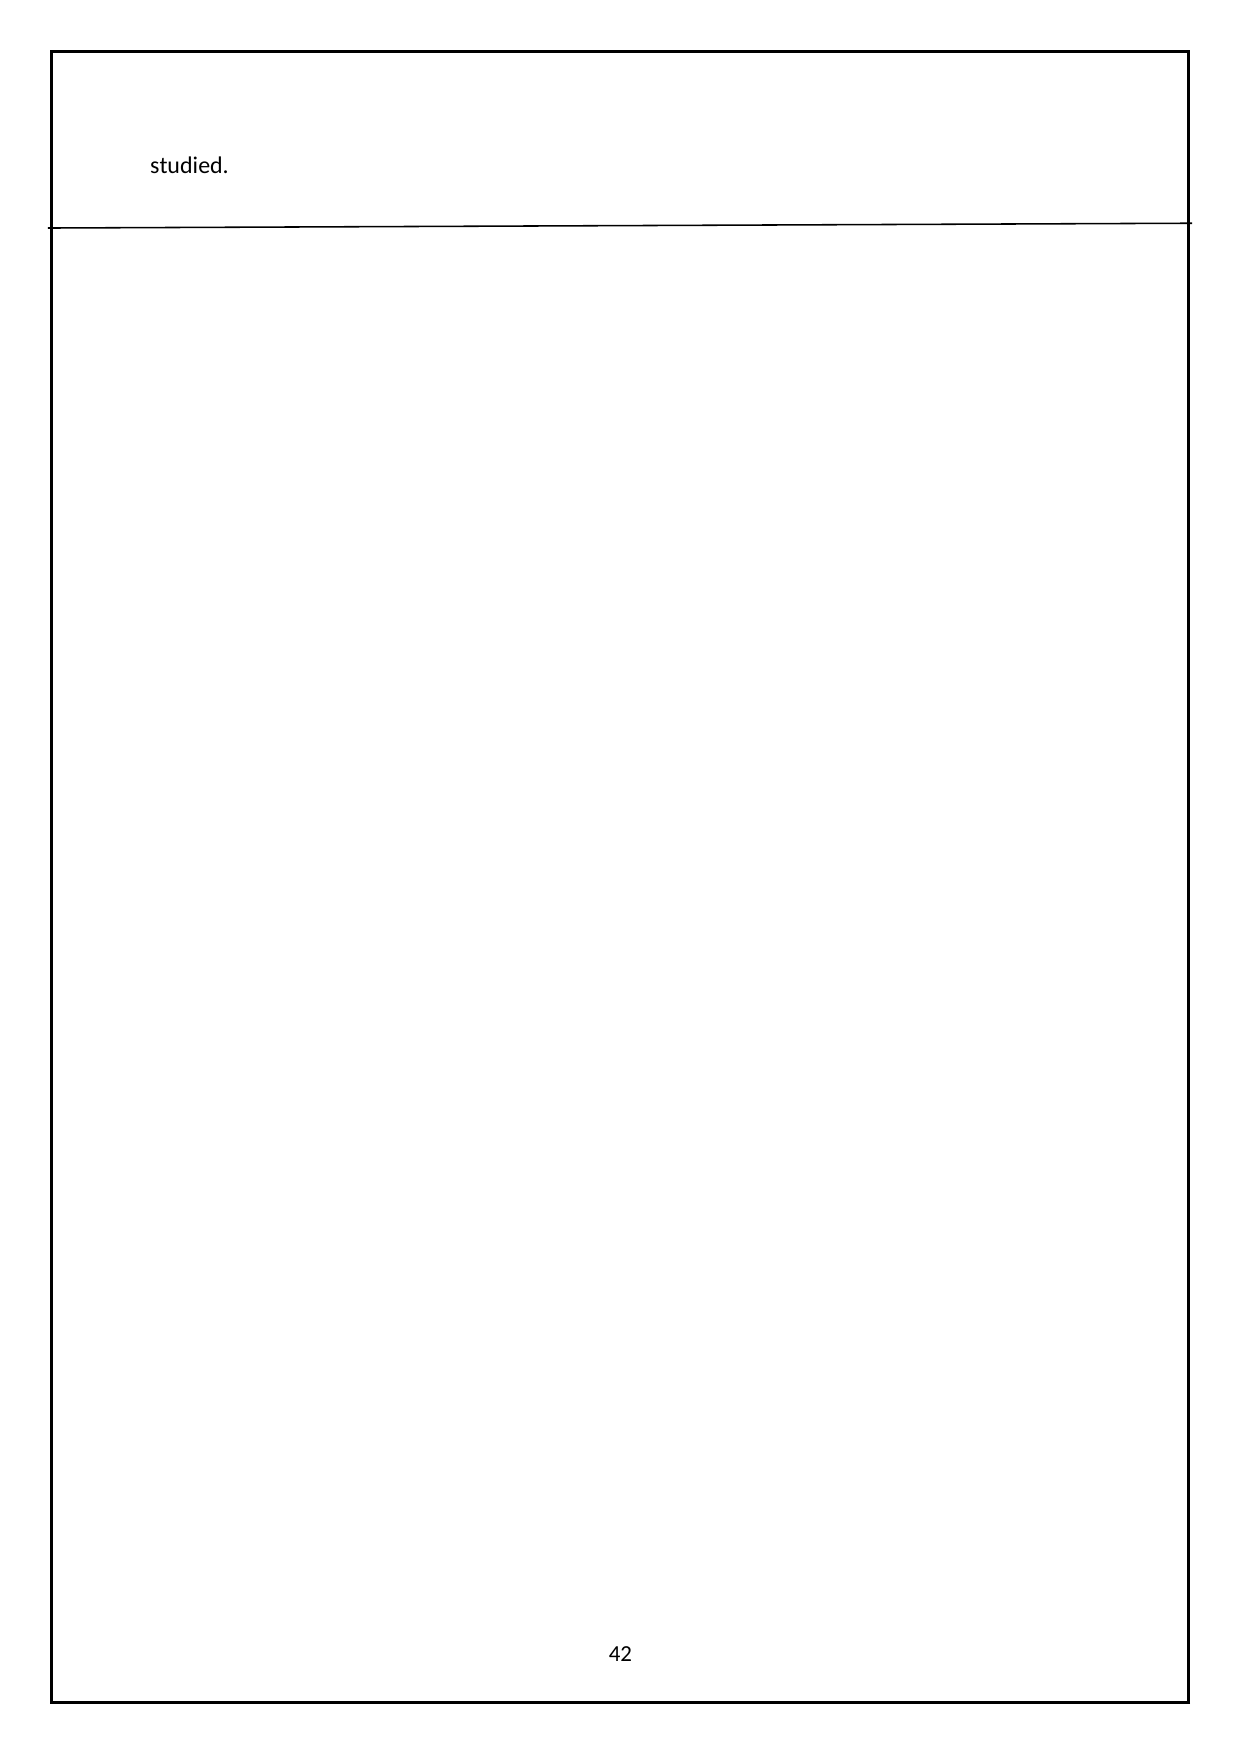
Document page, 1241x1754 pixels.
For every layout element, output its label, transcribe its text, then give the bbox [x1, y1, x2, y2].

text studied. [150, 150, 1090, 179]
